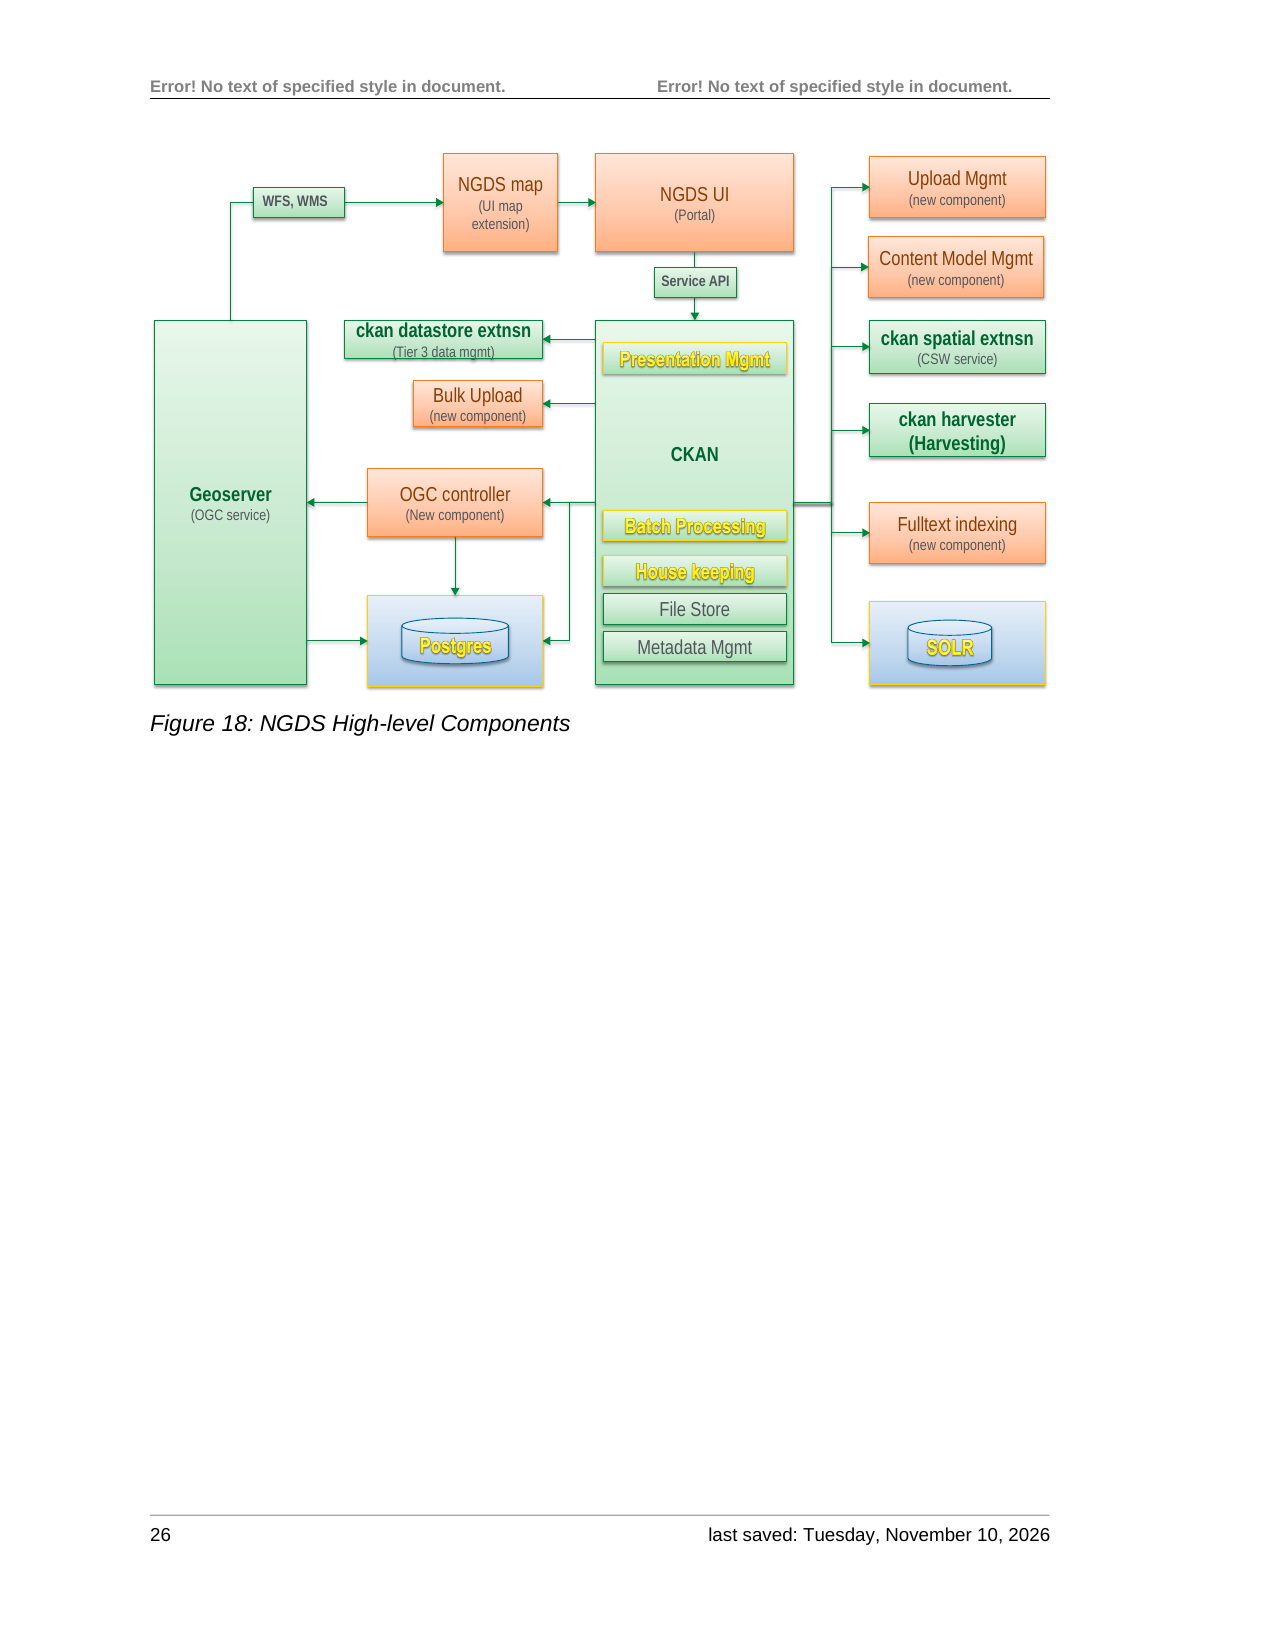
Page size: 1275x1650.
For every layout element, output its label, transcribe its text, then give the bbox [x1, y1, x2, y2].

text Figure 18: NGDS High-level Components [150, 709, 1050, 737]
